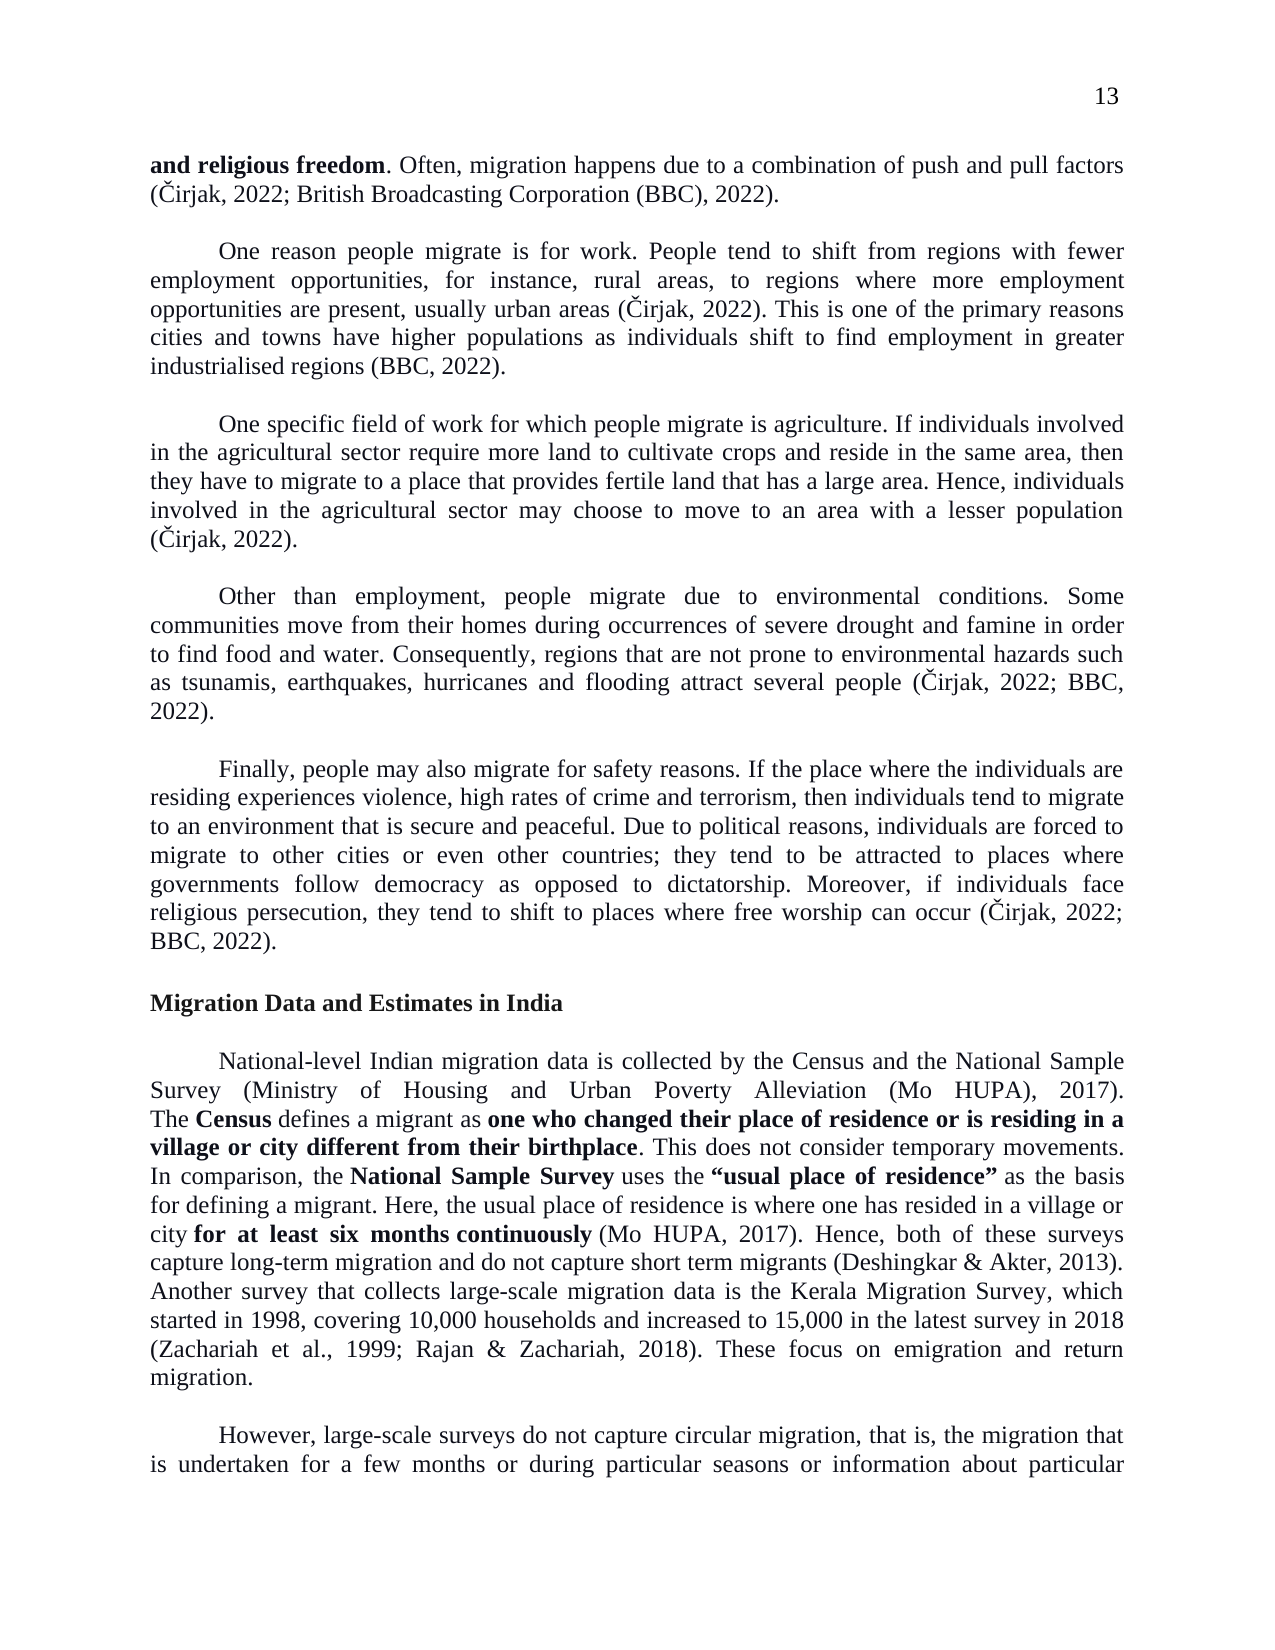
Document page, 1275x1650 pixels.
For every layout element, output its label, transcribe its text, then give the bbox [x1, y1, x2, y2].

subtitle Migration Data and Estimates in India [150, 988, 965, 1017]
text One reason people migrate is for work. People tend to shift from regions with fewer employment opportunities, for instance, rural areas, to regions where more employment opportunities are present, usually urban areas (Čirjak, 2022). This is one of the primary reasons cities and towns have higher populations as individuals shift to find employment in greater industrialised regions (BBC, 2022). [150, 236, 1125, 380]
text National-level Indian migration data is collected by the Census and the National Sample Survey (Ministry of Housing and Urban Poverty Alleviation (Mo HUPA), 2017). The Census defines a migrant as one who changed their place of residence or is residing in a village or city different from their birthplace. This does not consider temporary movements. In comparison, the National Sample Survey uses the “usual place of residence” as the basis for defining a migrant. Here, the usual place of residence is where one has resided in a village or city for at least six months continuously (Mo HUPA, 2017). Hence, both of these surveys capture long-term migration and do not capture short term migrants (Deshingkar & Akter, 2013). Another survey that collects large-scale migration data is the Kerala Migration Survey, which started in 1998, covering 10,000 households and increased to 15,000 in the latest survey in 2018 (Zachariah et al., 1999; Rajan & Zachariah, 2018). These focus on emigration and return migration. [150, 1046, 1125, 1391]
text Other than employment, people migrate due to environmental conditions. Some communities move from their homes during occurrences of severe drought and famine in order to find food and water. Consequently, regions that are not prone to environmental hazards such as tsunamis, earthquakes, hurricanes and flooding attract several people (Čirjak, 2022; BBC, 2022). [150, 581, 1125, 725]
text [150, 150, 1125, 207]
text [150, 1420, 1125, 1477]
text Finally, people may also migrate for safety reasons. If the place where the individuals are residing experiences violence, high rates of crime and terrorism, then individuals tend to migrate to an environment that is secure and peaceful. Due to political reasons, individuals are forced to migrate to other cities or even other countries; they tend to be attracted to places where governments follow democracy as opposed to dictatorship. Moreover, if individuals face religious persecution, they tend to shift to places where free worship can occur (Čirjak, 2022; BBC, 2022). [150, 754, 1125, 955]
text One specific field of work for which people migrate is agriculture. If individuals involved in the agricultural sector require more land to cultivate crops and reside in the same area, then they have to migrate to a place that provides fertile land that has a large area. Hence, individuals involved in the agricultural sector may choose to move to an area with a lesser population (Čirjak, 2022). [150, 409, 1125, 552]
